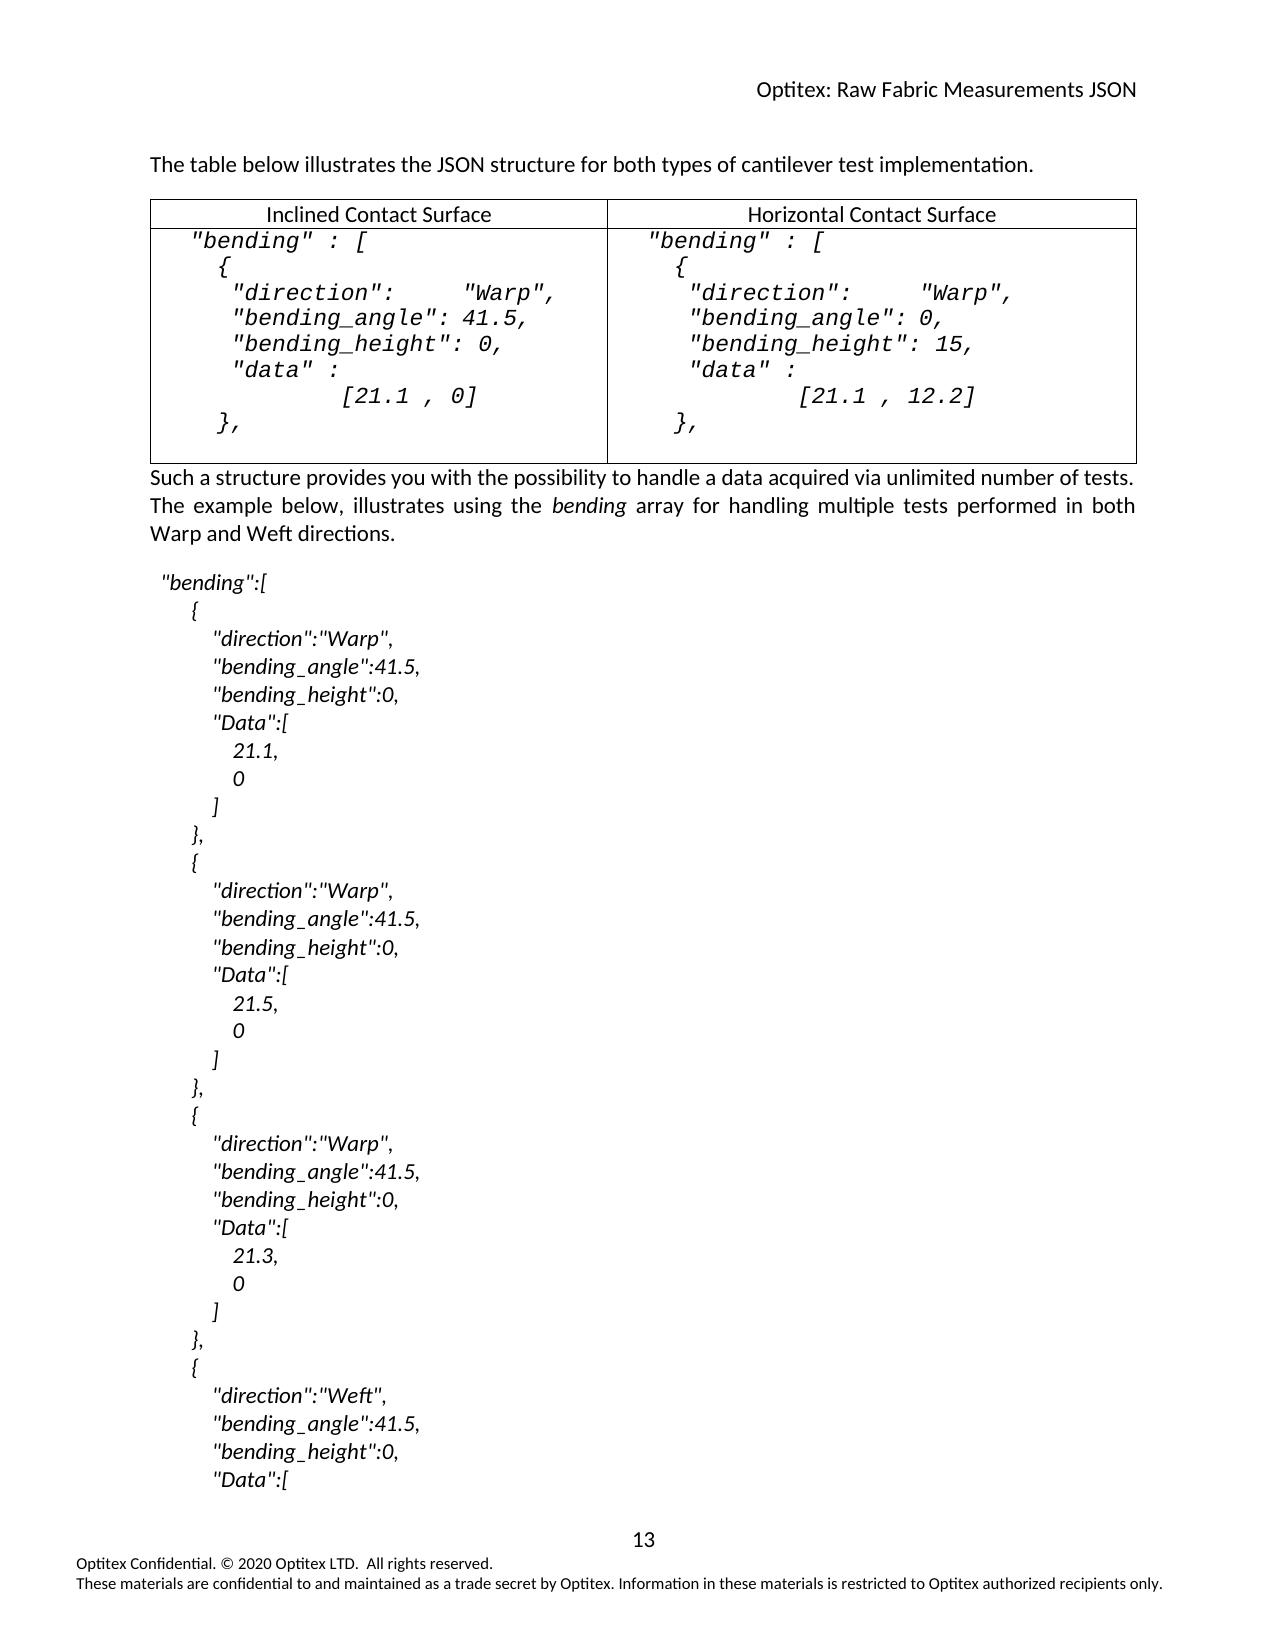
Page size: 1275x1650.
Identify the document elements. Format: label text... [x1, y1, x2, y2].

text "bending_height":0, [150, 680, 1137, 708]
text ] [150, 1297, 1137, 1325]
text "bending_angle":41.5, [150, 652, 1137, 680]
text "direction":"Weft", [150, 1381, 1137, 1409]
text ] [150, 792, 1137, 821]
text The table below illustrates the JSON structure for both types of cantilever test implementation. [150, 150, 1137, 178]
text "bending_height":0, [150, 1185, 1137, 1213]
text }, [150, 821, 1137, 848]
table_header Inclined Contact Surface [151, 200, 607, 228]
text { [150, 1353, 1137, 1381]
table_header Horizontal Contact Surface [608, 200, 1136, 228]
text "direction":"Warp", [150, 624, 1137, 652]
text 0 [150, 764, 1137, 792]
text "direction":"Warp", [150, 877, 1137, 904]
table_cell "bending" : [ { "direction": "Warp", "bending_angle": 41.5, "bending_height": 0, "data" : [21.1 , 0] }, [151, 229, 607, 462]
text { [150, 596, 1137, 624]
text 0 [150, 1017, 1137, 1045]
text { [150, 848, 1137, 877]
table_cell "bending" : [ { "direction": "Warp", "bending_angle": 0, "bending_height": 15, "data" : [21.1 , 12.2] }, [608, 229, 1136, 462]
text 21.5, [150, 989, 1137, 1017]
text "direction":"Warp", [150, 1129, 1137, 1157]
text 0 [150, 1269, 1137, 1297]
text "Data":[ [150, 708, 1137, 736]
text }, [150, 1073, 1137, 1101]
text }, [150, 1325, 1137, 1353]
text "bending_angle":41.5, [150, 1409, 1137, 1437]
text 21.1, [150, 736, 1137, 764]
text "bending_angle":41.5, [150, 904, 1137, 933]
text "bending_angle":41.5, [150, 1157, 1137, 1185]
text Such a structure provides you with the possibility to handle a data acquired via unlimited number of tests. The example below, illustrates using the bending array for handling multiple tests performed in both Warp and Weft directions. [150, 464, 1137, 547]
text "Data":[ [150, 1213, 1137, 1241]
text 21.3, [150, 1241, 1137, 1269]
text "bending":[ [150, 568, 1137, 596]
text "Data":[ [150, 961, 1137, 989]
text "bending_height":0, [150, 933, 1137, 961]
text { [150, 1101, 1137, 1129]
text "Data":[ [150, 1465, 1137, 1493]
text "bending_height":0, [150, 1437, 1137, 1465]
text ] [150, 1045, 1137, 1073]
